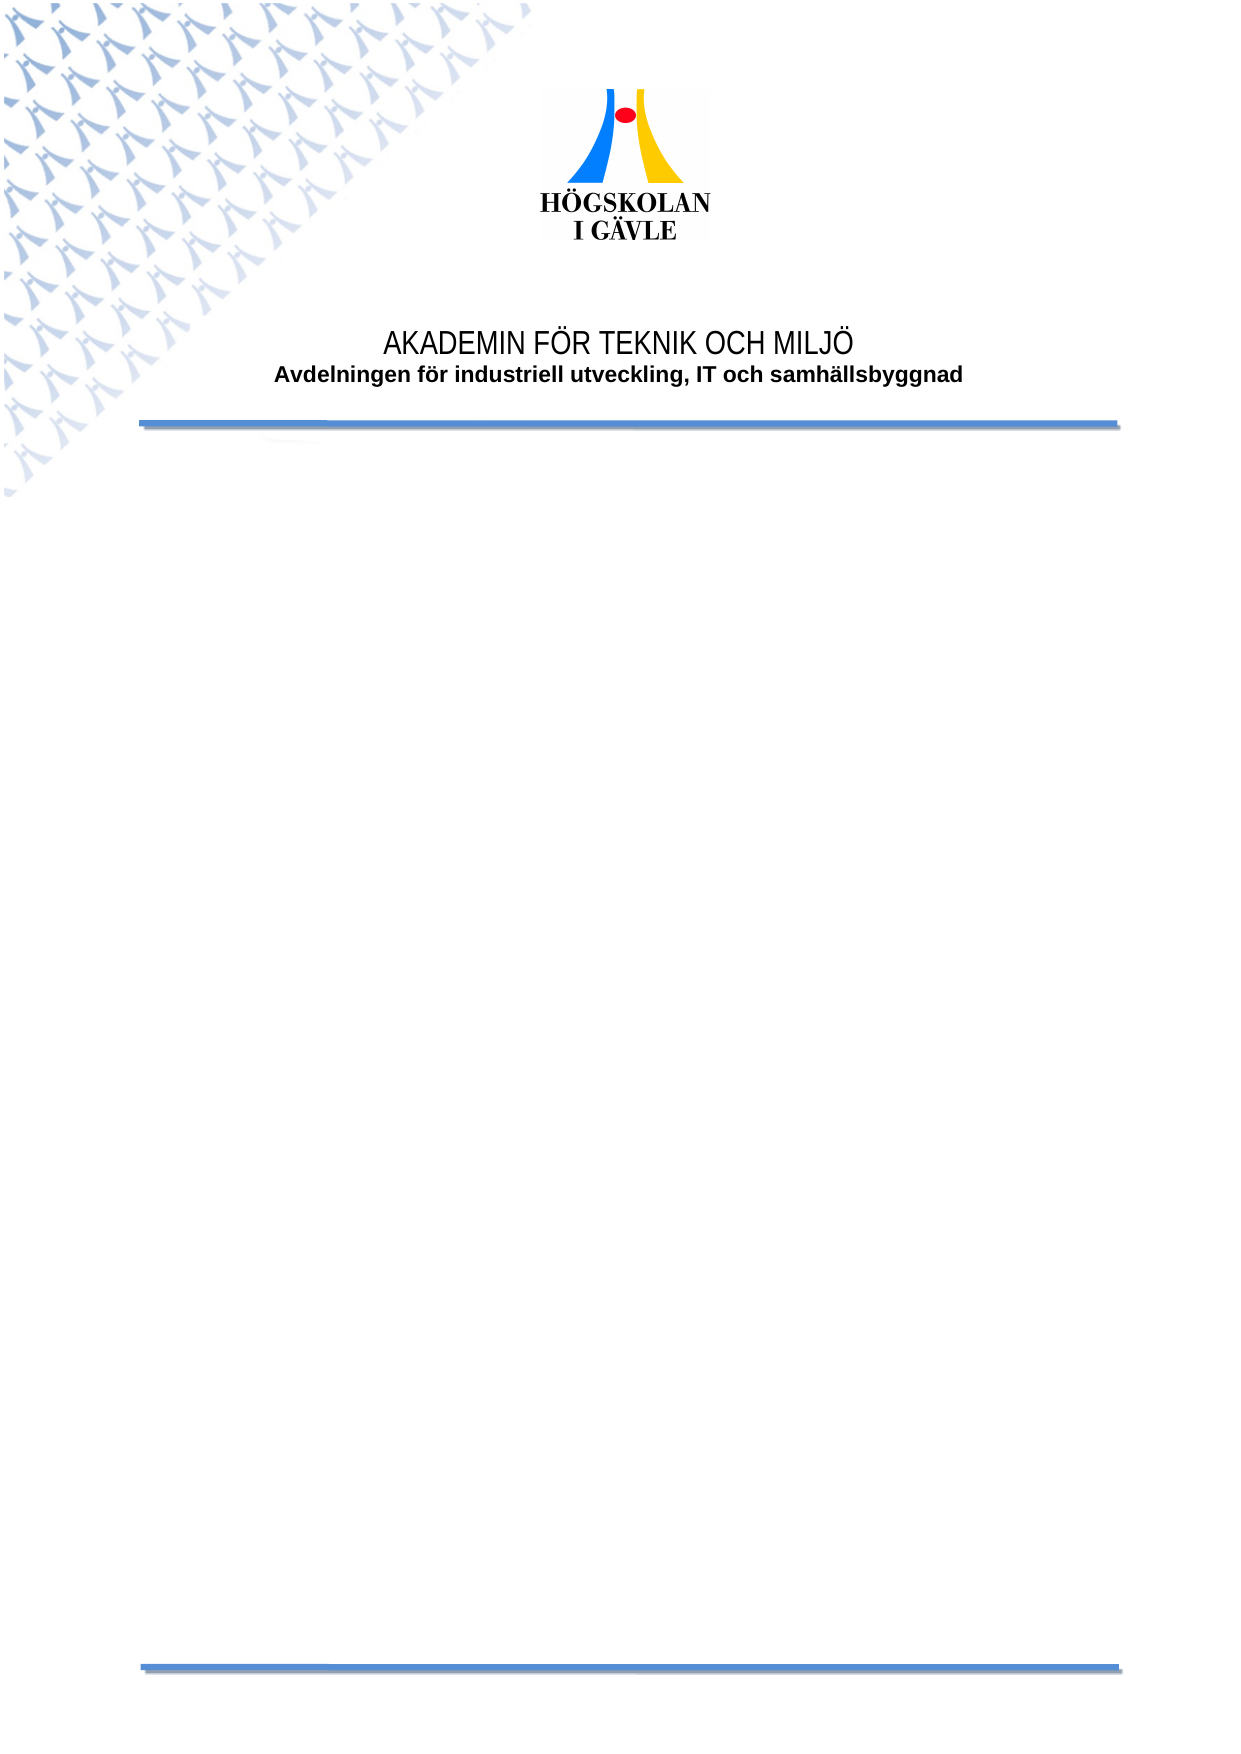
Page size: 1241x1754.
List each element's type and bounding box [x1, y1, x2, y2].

picture [0, 0, 534, 497]
picture [540, 89, 711, 240]
